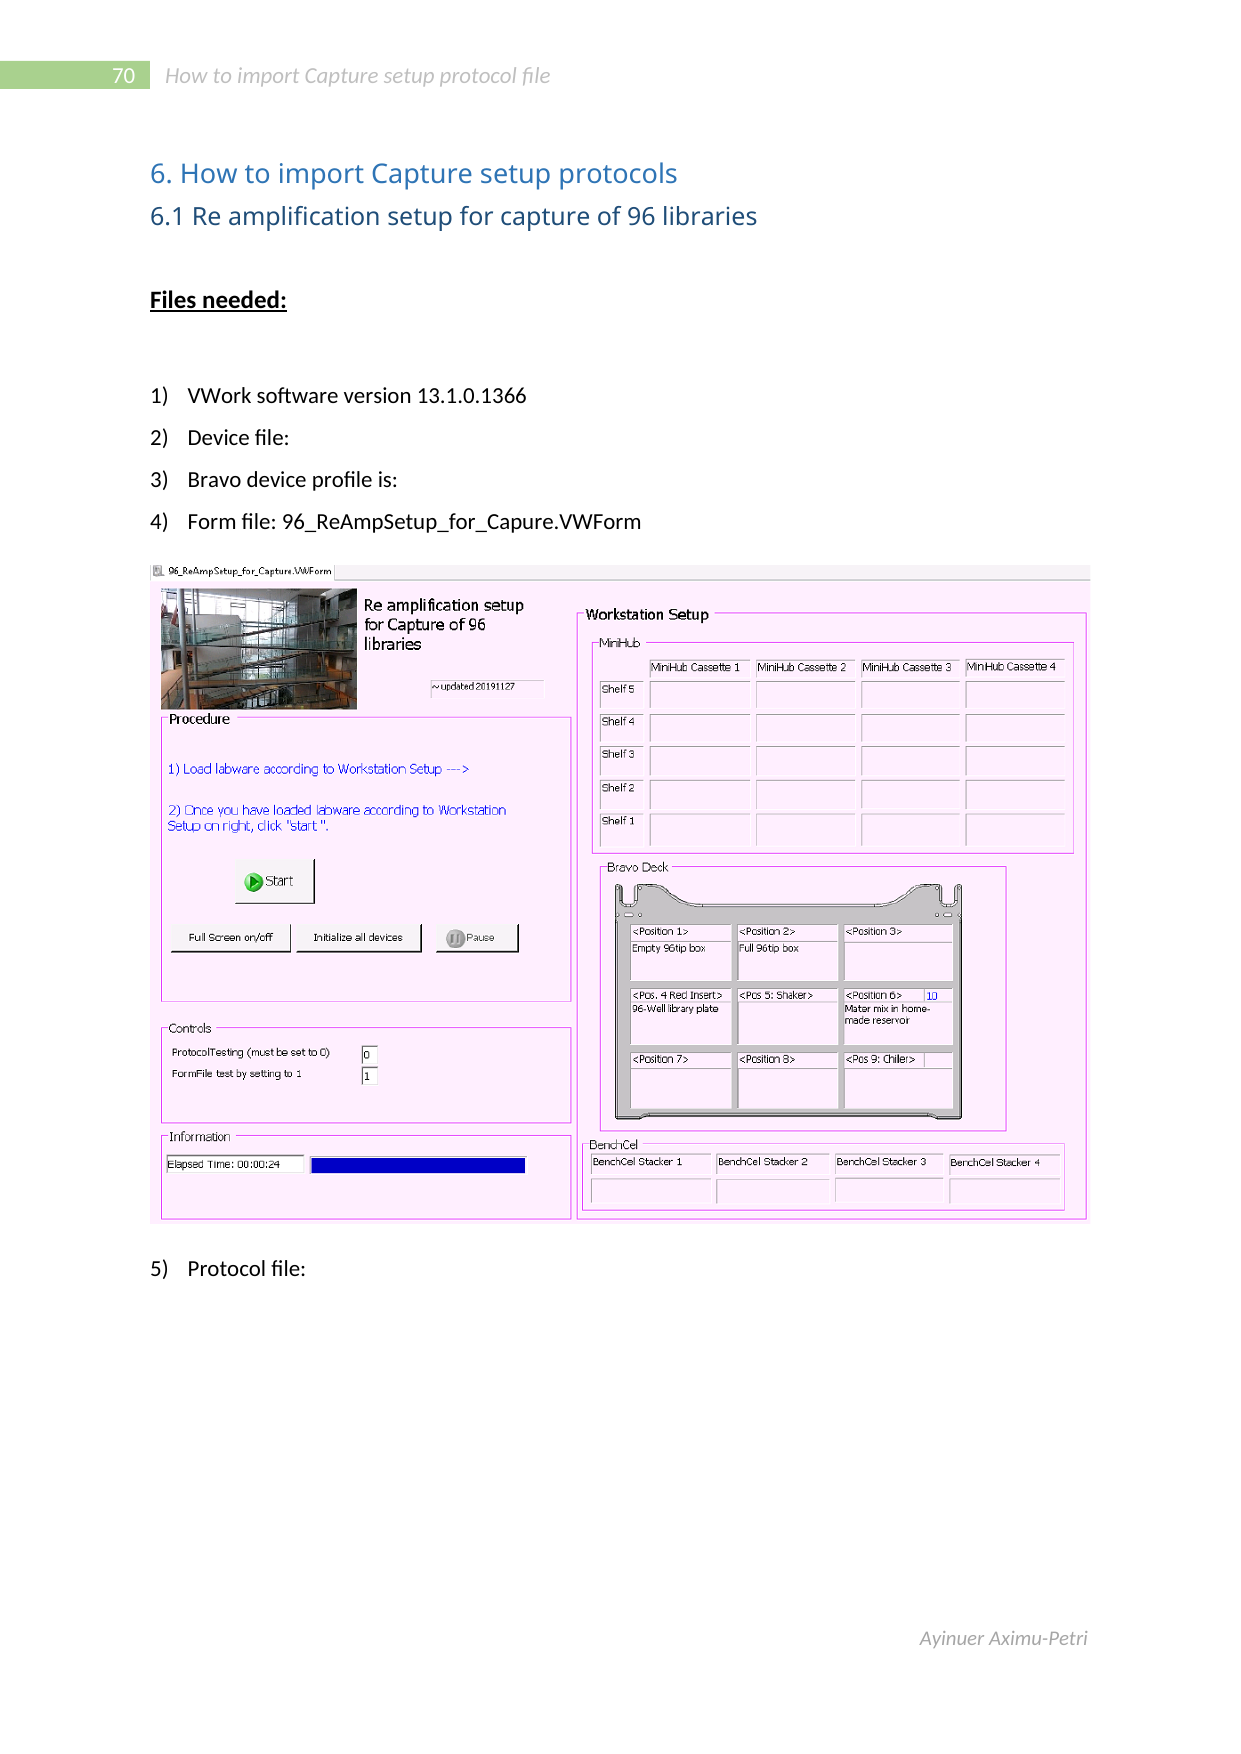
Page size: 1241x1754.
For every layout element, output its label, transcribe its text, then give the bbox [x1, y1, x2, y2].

list VWork software version 13.1.0.1366 [150, 381, 1090, 409]
list Protocol file: [150, 1254, 1090, 1282]
picture [150, 565, 1091, 1224]
text Files needed: [150, 284, 1090, 315]
subtitle 6. How to import Capture setup protocols [150, 154, 1090, 191]
list Form file: 96_ReAmpSetup_for_Capure.VWForm [150, 507, 1090, 535]
subtitle 6.1 Re amplification setup for capture of 96 libraries [150, 198, 1090, 232]
list Bravo device profile is: [150, 465, 1090, 493]
list Device file: [150, 423, 1090, 451]
